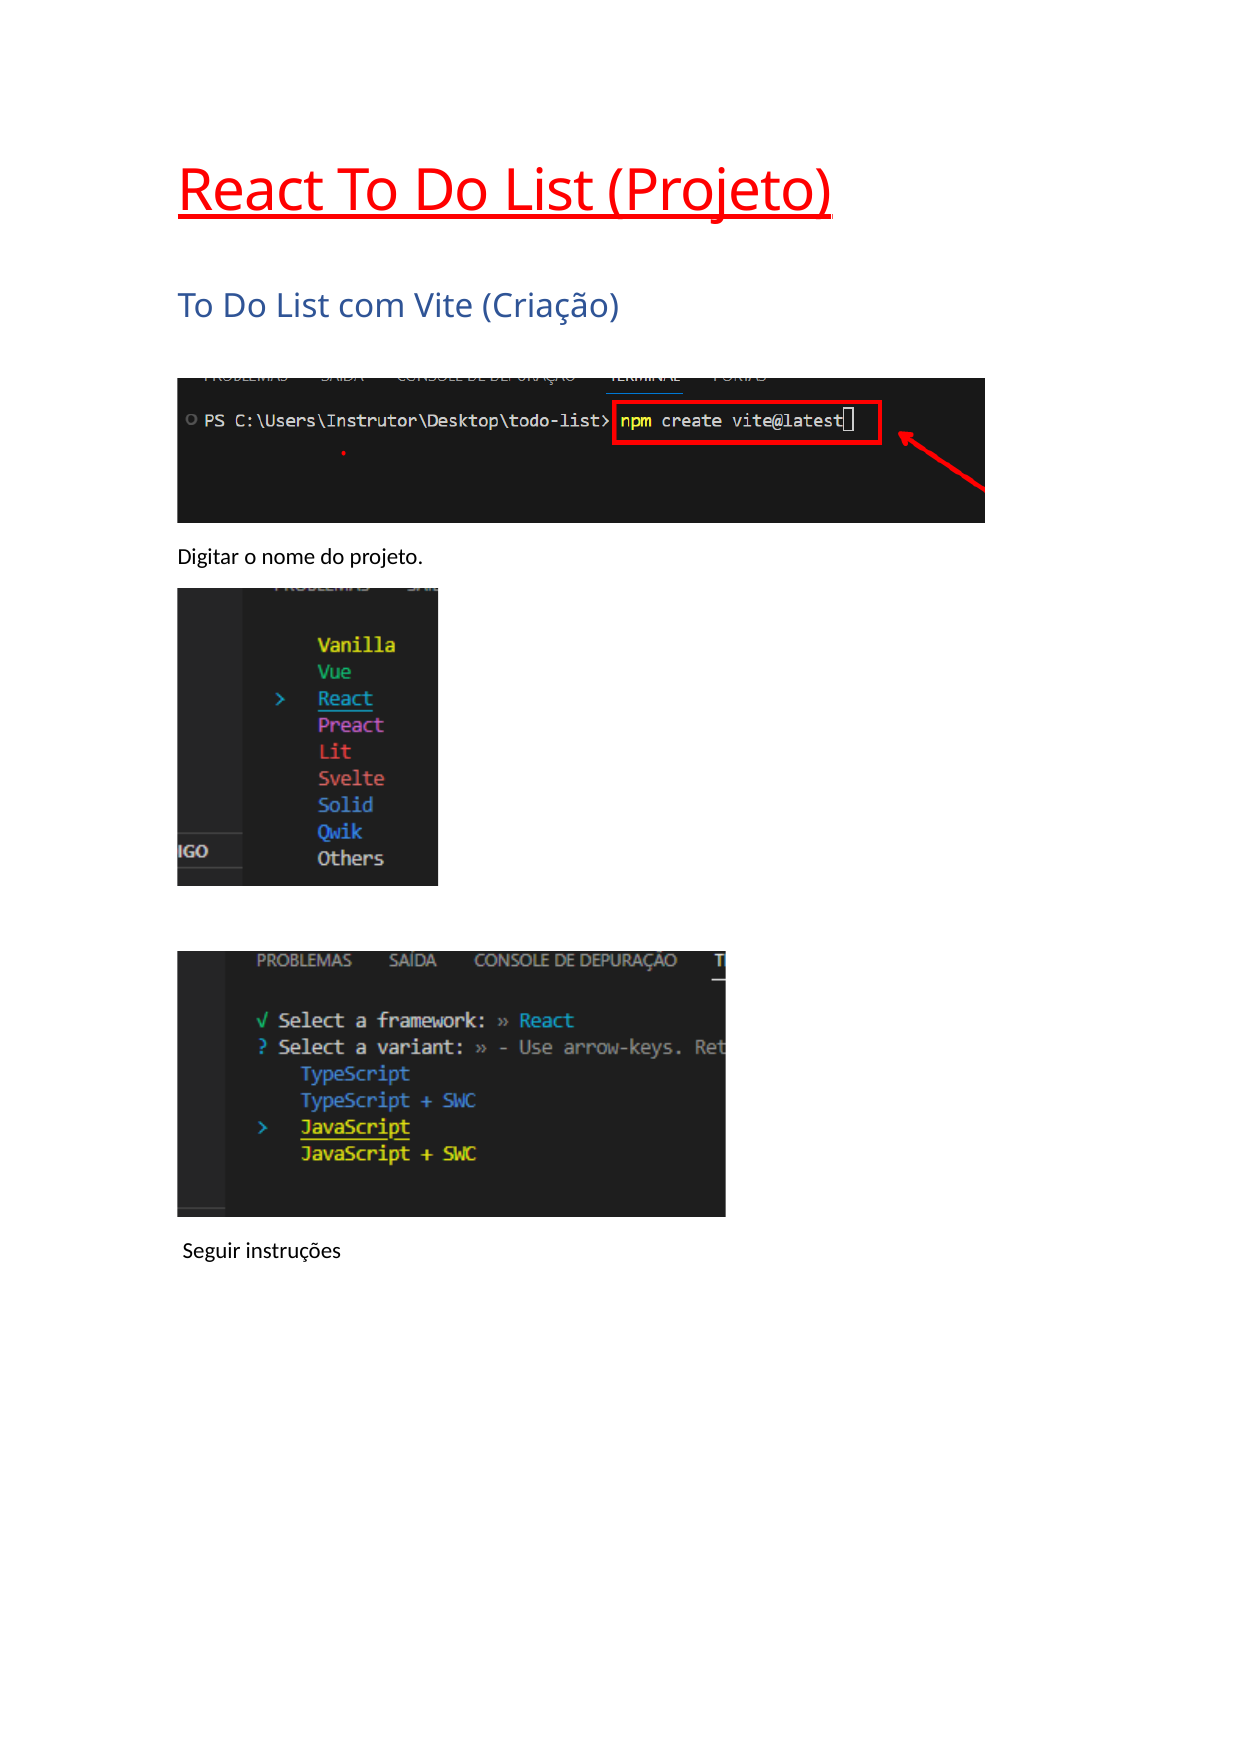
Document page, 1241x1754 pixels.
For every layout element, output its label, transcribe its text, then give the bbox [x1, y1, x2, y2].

picture [177, 951, 726, 1217]
text Digitar o nome do projeto. [177, 542, 1063, 570]
picture [177, 588, 439, 886]
title React To Do List (Projeto) [177, 148, 1063, 227]
text Seguir instruções [177, 1236, 1063, 1264]
picture [177, 378, 985, 523]
subtitle To Do List com Vite (Criação) [177, 282, 1063, 328]
